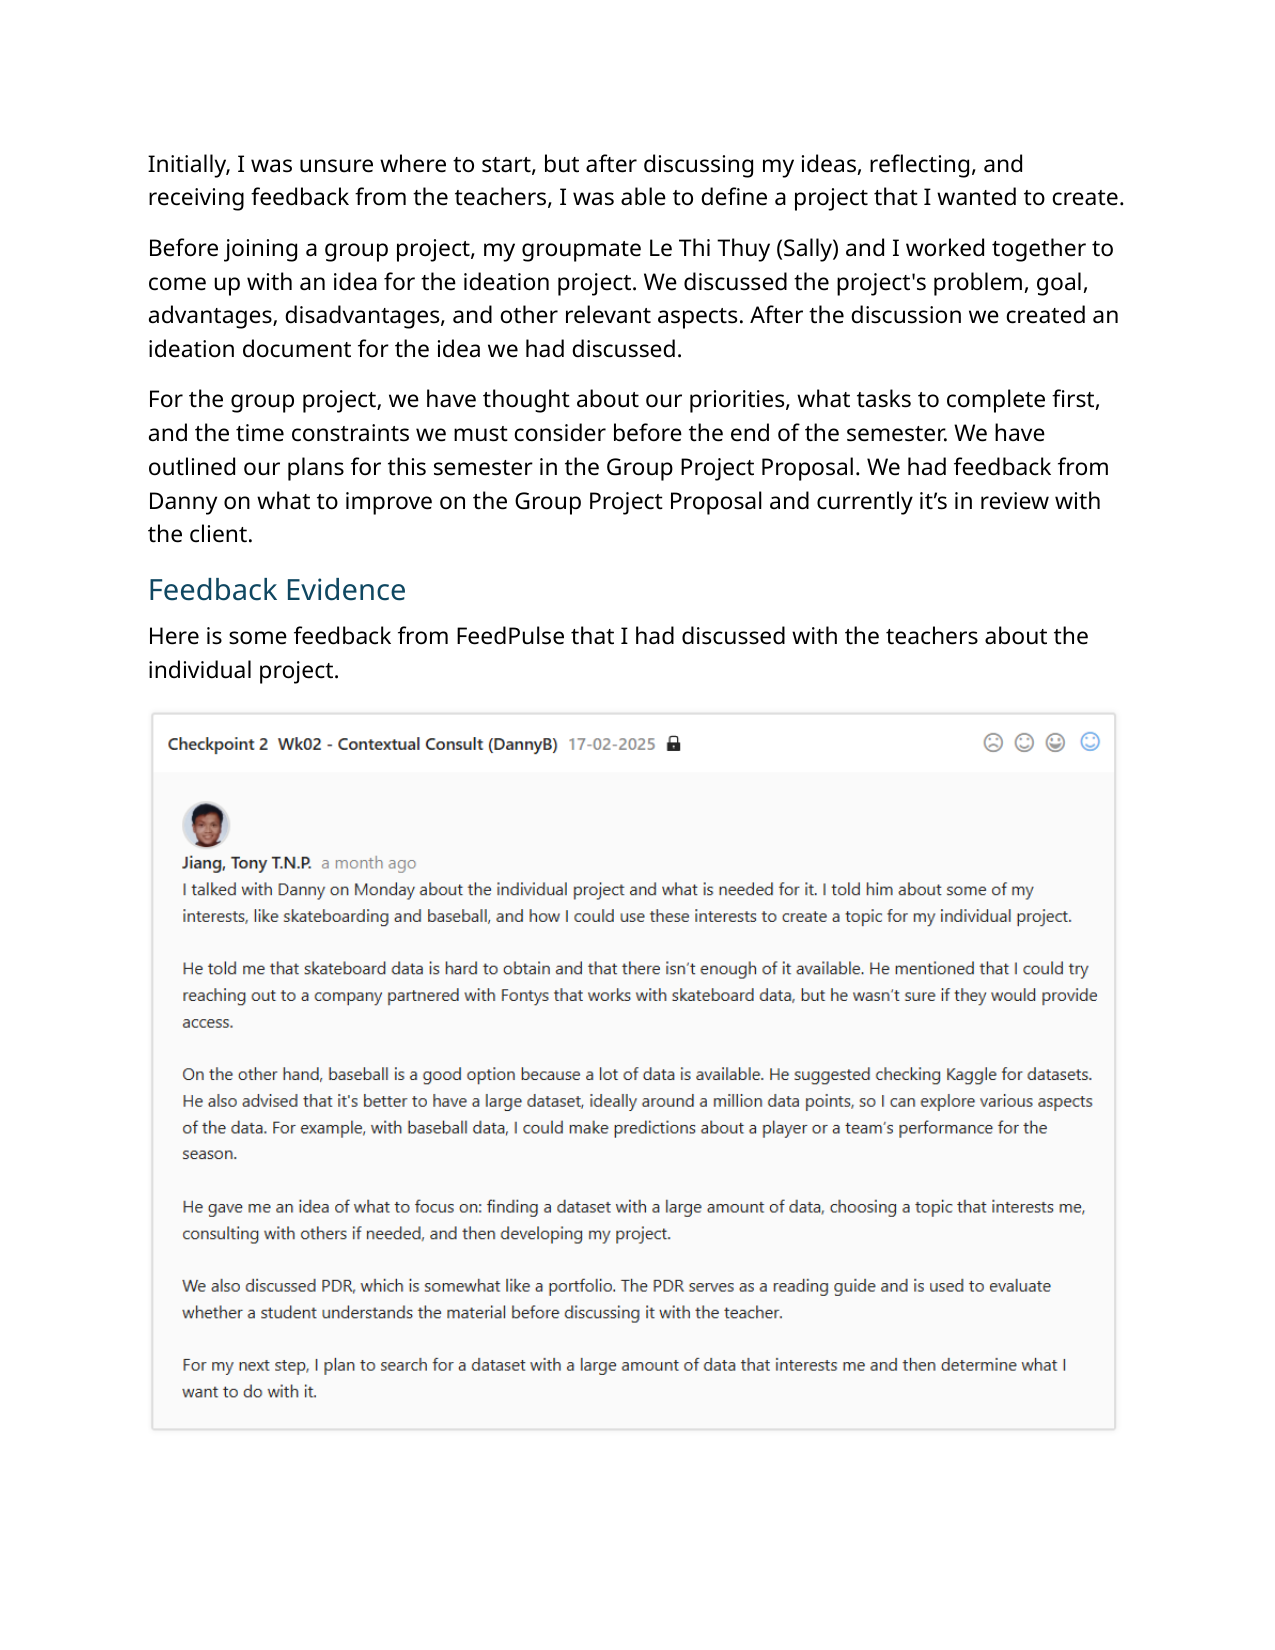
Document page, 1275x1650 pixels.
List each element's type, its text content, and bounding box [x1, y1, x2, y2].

picture [147, 704, 1128, 1438]
text For the group project, we have thought about our priorities, what tasks to complete first, and the time constraints we must consider before the end of the semester. We have outlined our plans for this semester in the Group Project Proposal. We had feedback from Danny on what to improve on the Group Project Proposal and currently it’s in review with the client. [148, 383, 1127, 550]
text Here is some feedback from FeedPulse that I had discussed with the teachers about the individual project. [148, 620, 1127, 685]
subtitle Feedback Evidence [148, 569, 1127, 608]
text Before joining a group project, my groupmate Le Thi Thuy (Sally) and I worked together to come up with an idea for the ideation project. We discussed the project's problem, goal, advantages, disadvantages, and other relevant aspects. After the discussion we created an ideation document for the idea we had discussed. [148, 232, 1127, 364]
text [148, 148, 1127, 213]
